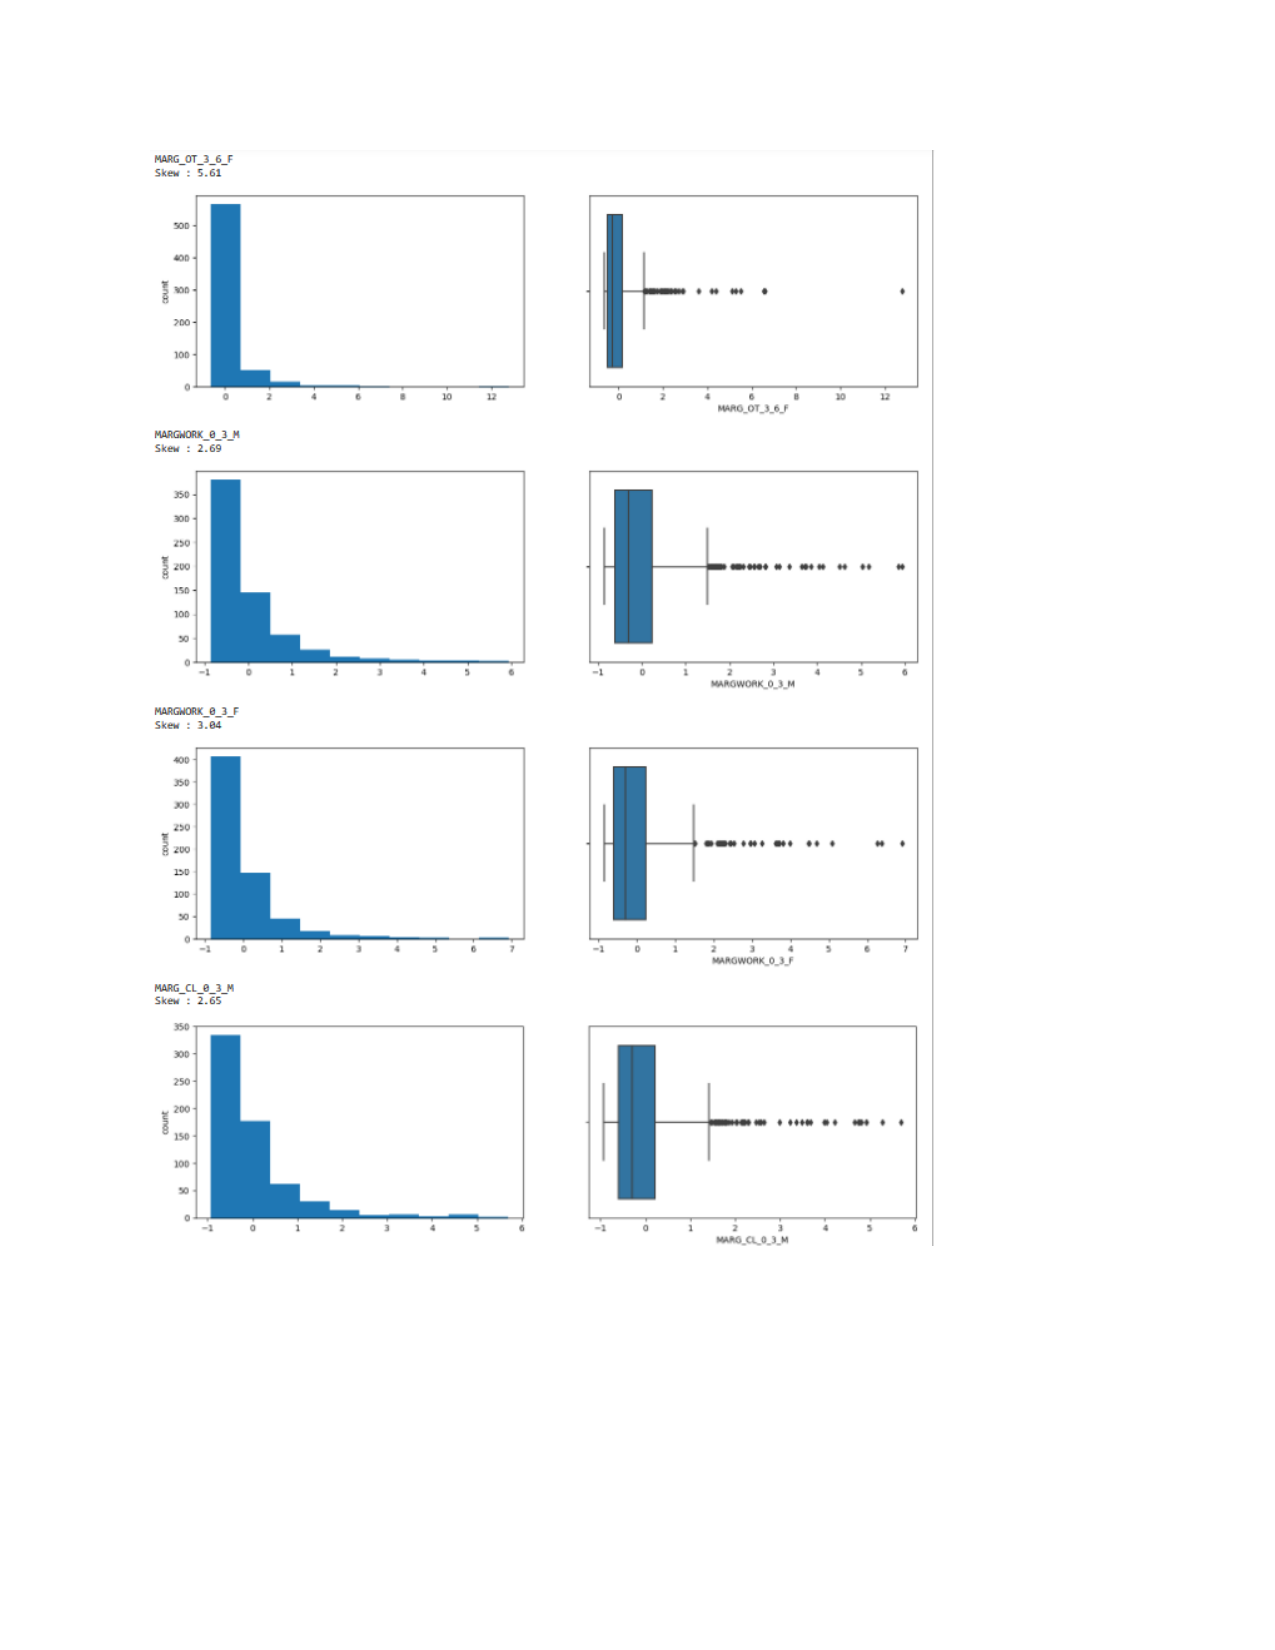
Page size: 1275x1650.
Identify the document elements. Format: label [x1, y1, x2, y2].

picture [150, 150, 936, 1246]
